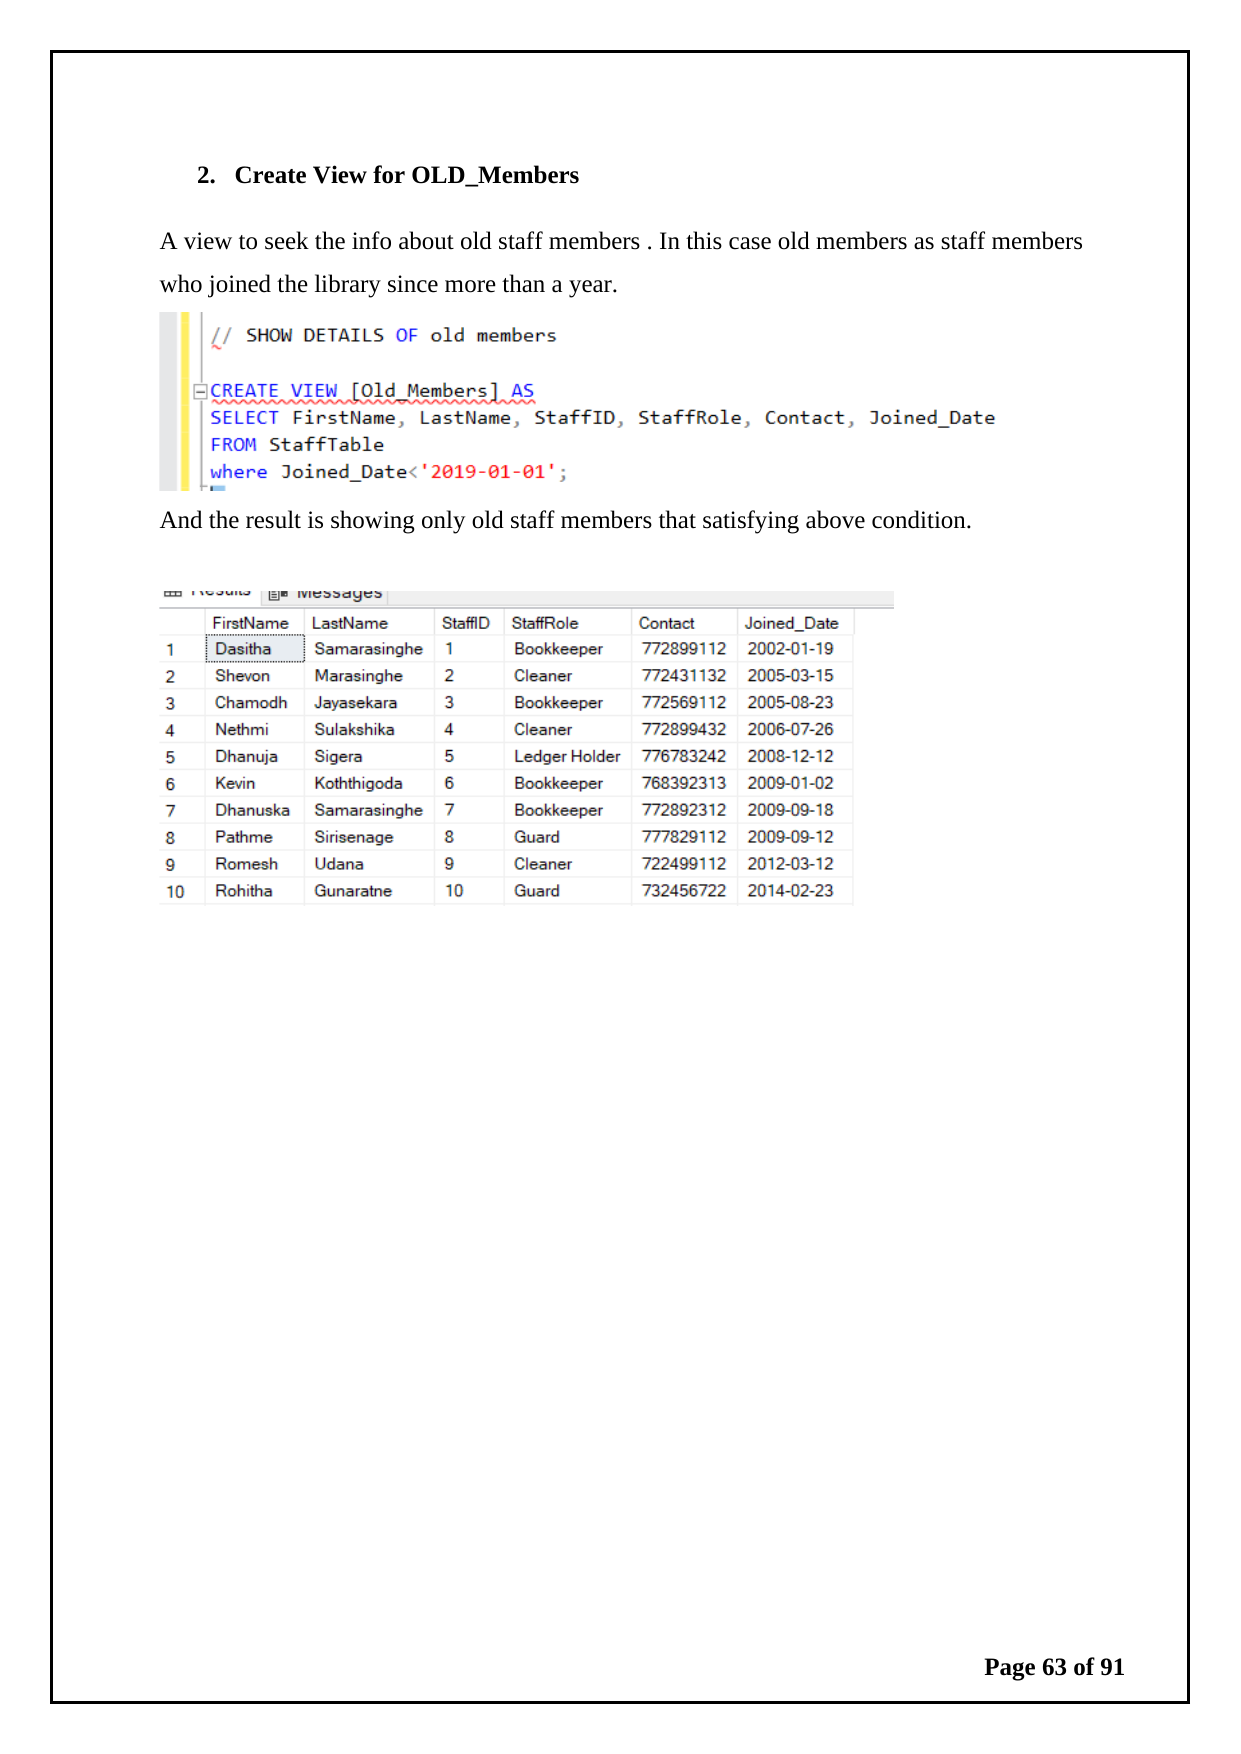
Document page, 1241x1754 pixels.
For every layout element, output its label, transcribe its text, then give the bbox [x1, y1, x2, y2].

picture [159, 312, 1047, 491]
picture [159, 591, 894, 906]
list Create View for OLD_Members [197, 160, 1125, 189]
list And the result is showing only old staff members that satisfying above condition. [159, 505, 1125, 533]
